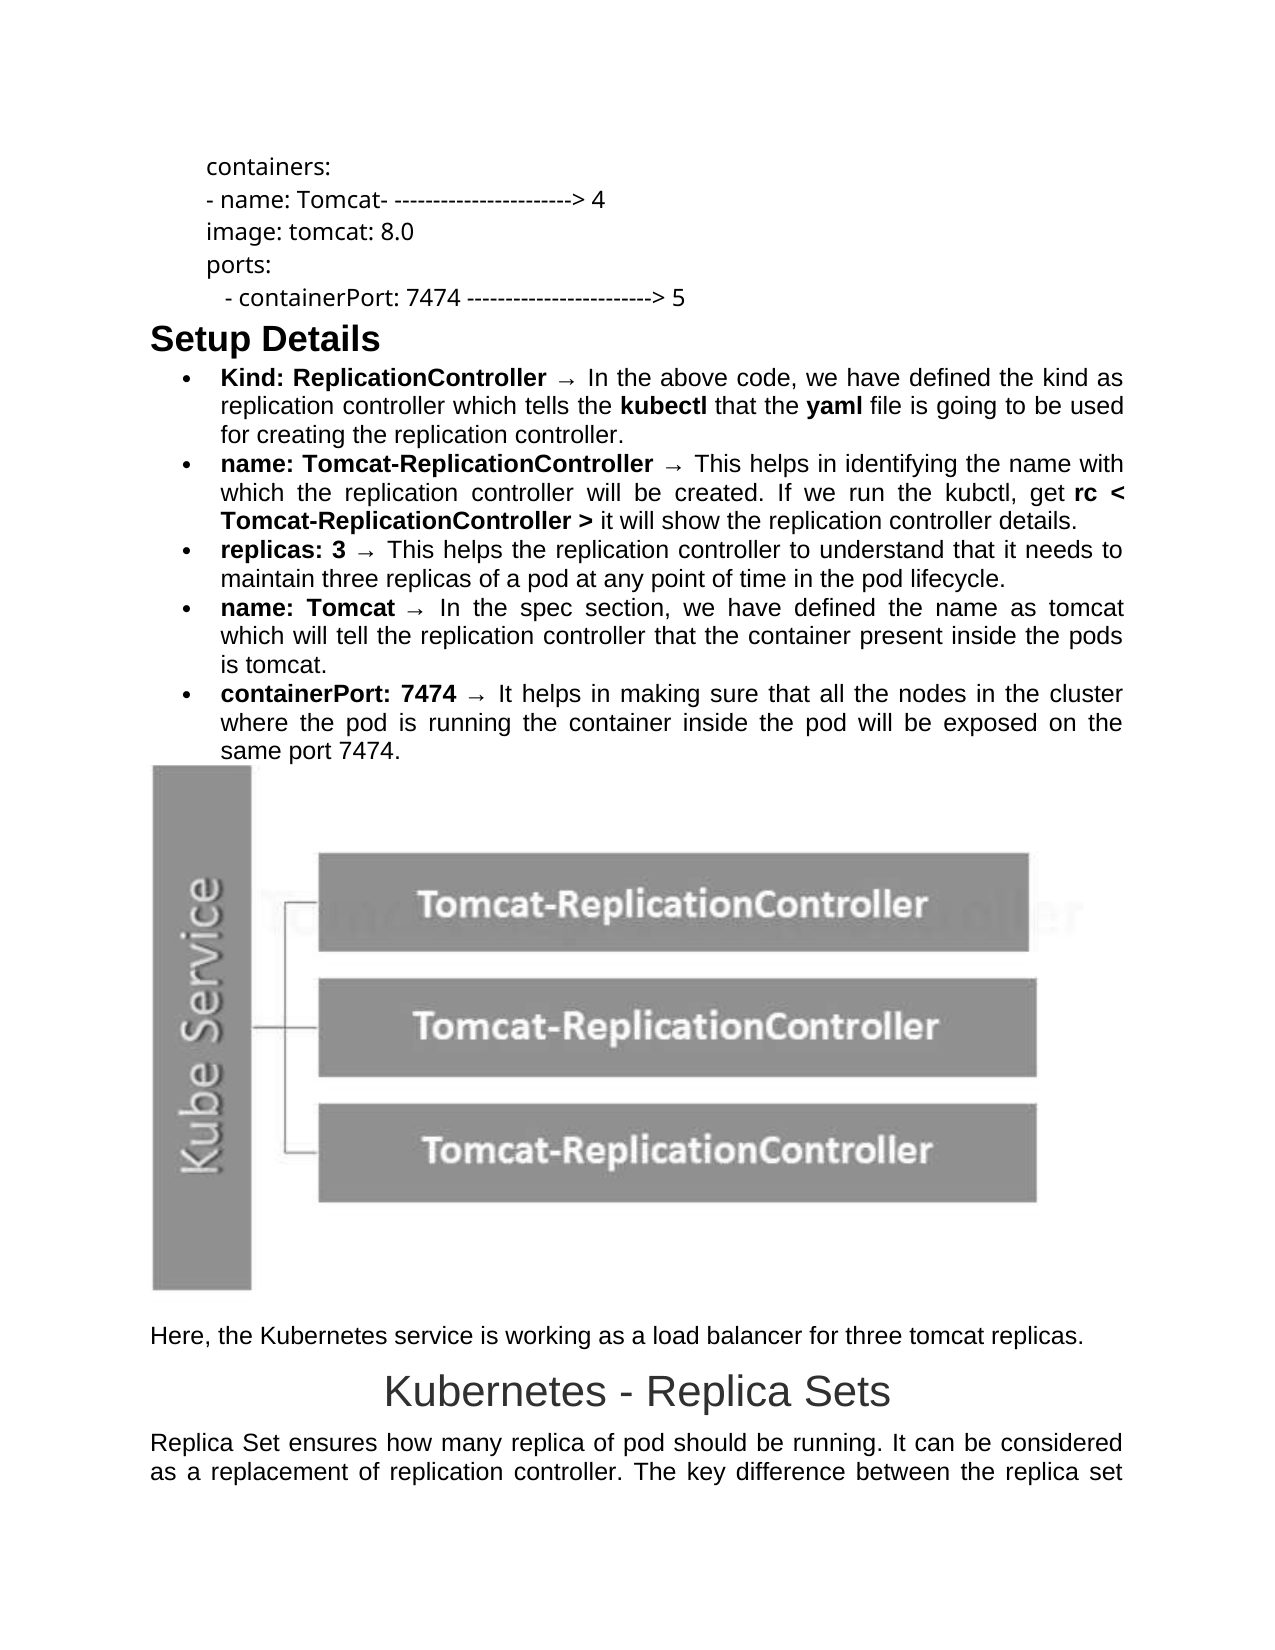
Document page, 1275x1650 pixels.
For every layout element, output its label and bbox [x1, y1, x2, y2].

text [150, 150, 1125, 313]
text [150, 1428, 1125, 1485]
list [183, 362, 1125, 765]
picture [150, 765, 1084, 1303]
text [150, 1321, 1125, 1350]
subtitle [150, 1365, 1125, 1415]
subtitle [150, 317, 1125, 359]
